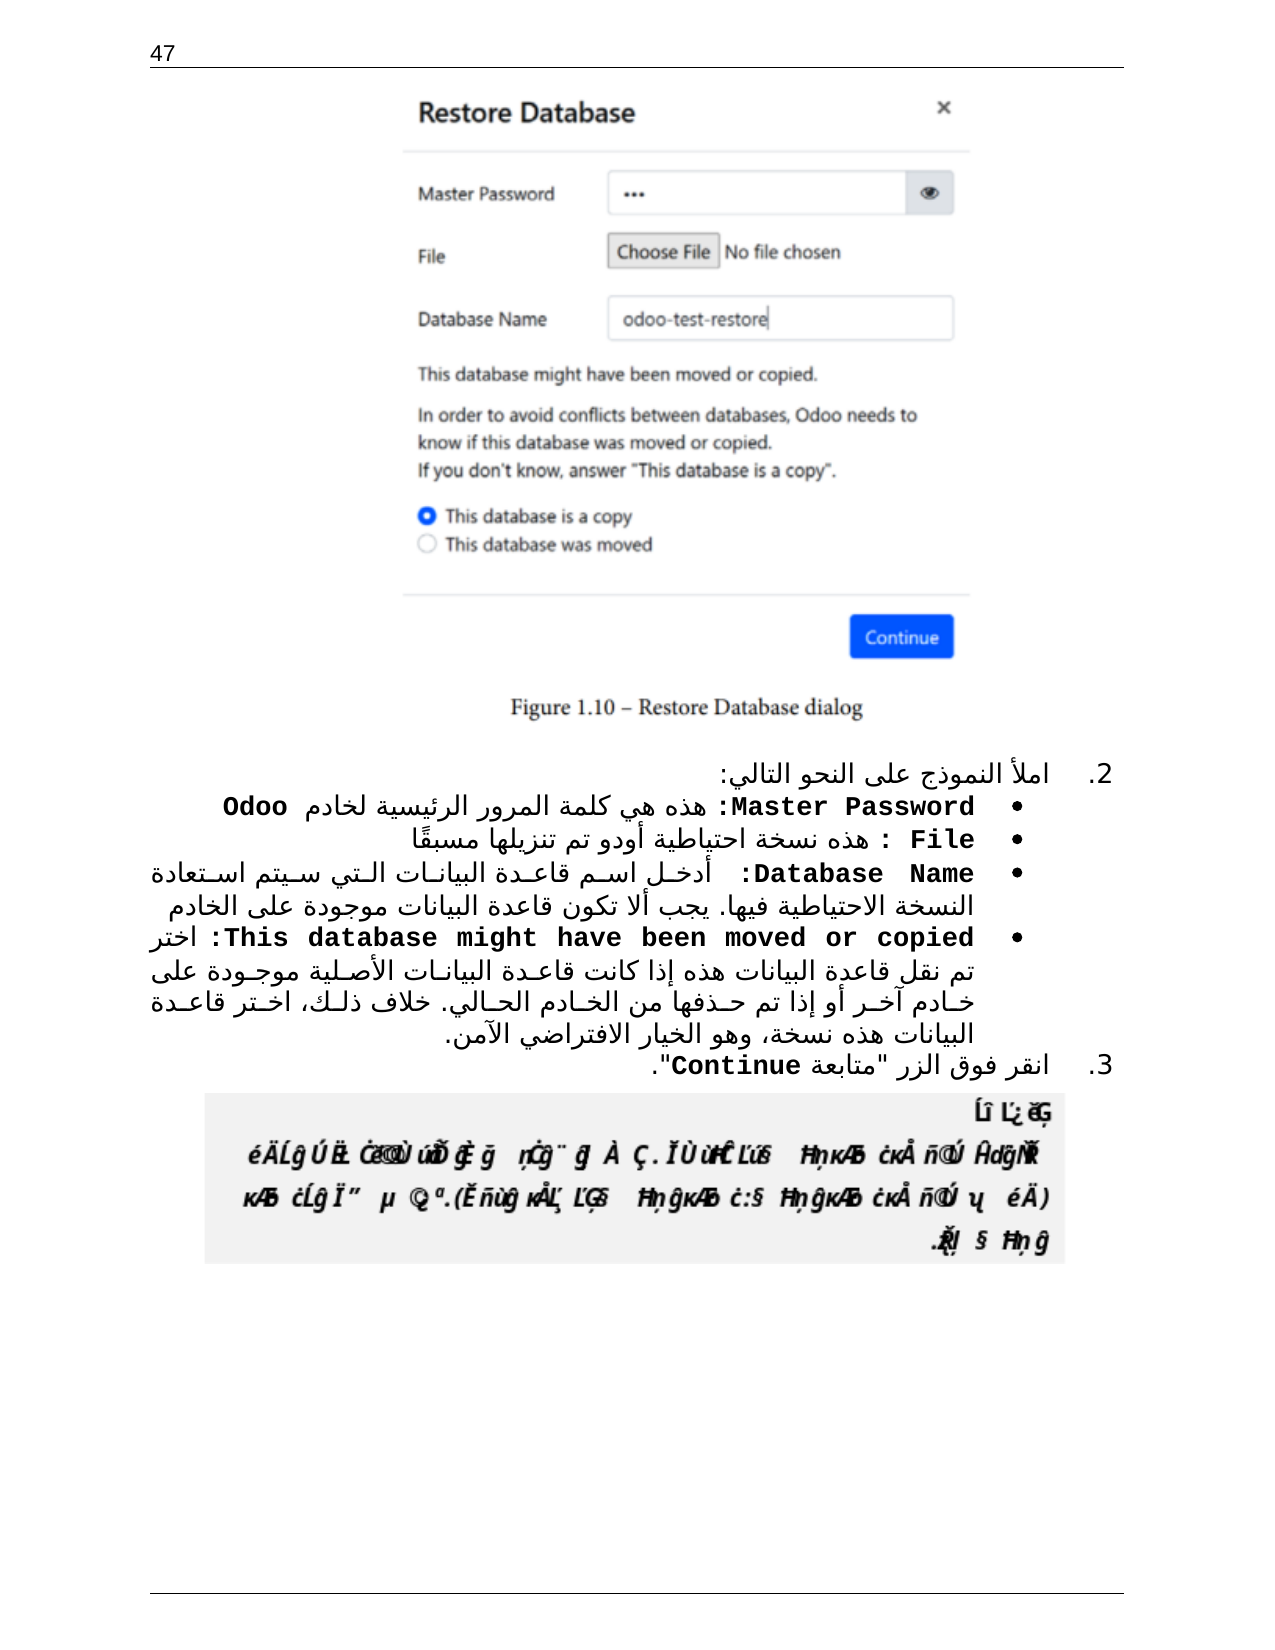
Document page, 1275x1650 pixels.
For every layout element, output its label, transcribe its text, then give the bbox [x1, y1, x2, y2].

list File : هذه نسخة احتياطية أودو تم تنزيلها مسبقًا [150, 824, 1012, 857]
list املأ النموذج على النحو التالي: [150, 759, 1087, 790]
list Database Name: أدخل اسم قاعدة البيانات التي سيتم استعادة النسخة الاحتياطية فيها. يجب ألا تكون قاعدة البيانات موجودة على الخادم [150, 857, 1012, 922]
list انقر فوق الزر "متابعة Continue". [150, 1049, 1087, 1083]
list This database might have been moved or copied: اختر تم نقل قاعدة البيانات هذه إذا كانت قاعدة البيانات الأصلية موجودة على خادم آخر أو إذا تم حذفها من الخادم الحالي. خلاف ذلك، اختر قاعدة البيانات هذه نسخة، وهو الخيار الافتراضي الآمن. [150, 922, 1012, 1049]
list Master Password: هذه هي كلمة المرور الرئيسية لخادم Odoo [150, 790, 1012, 824]
